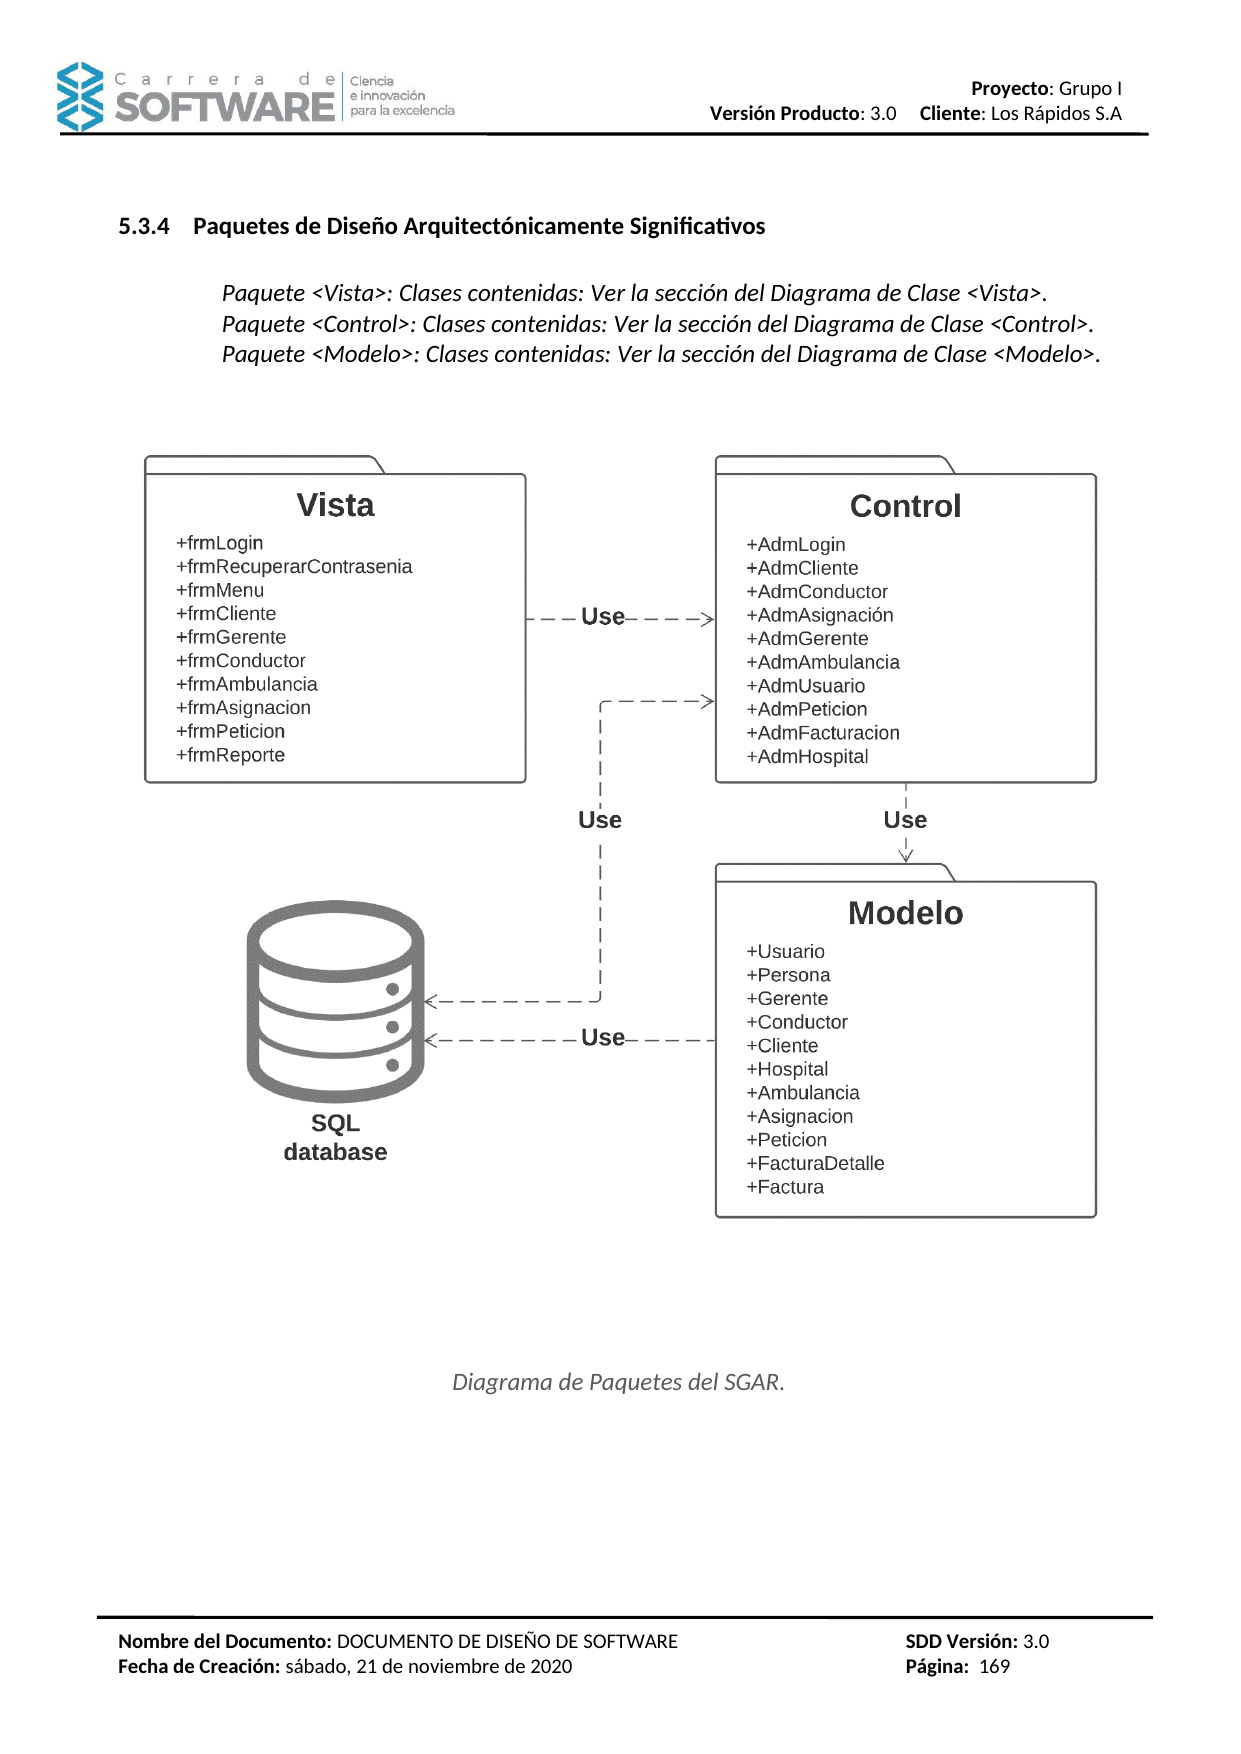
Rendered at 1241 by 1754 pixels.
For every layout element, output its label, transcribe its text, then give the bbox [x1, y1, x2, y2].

text Paquete <Modelo>: Clases contenidas: Ver la sección del Diagrama de Clase <Modelo>. [222, 338, 1122, 369]
picture [118, 430, 1123, 1244]
text Paquete <Vista>: Clases contenidas: Ver la sección del Diagrama de Clase <Vista>. [222, 277, 1122, 308]
picture [46, 46, 461, 154]
subtitle Paquetes de Diseño Arquitectónicamente Significativos [118, 210, 1122, 241]
text Diagrama de Paquetes del SGAR. [118, 1366, 1122, 1396]
text Paquete <Control>: Clases contenidas: Ver la sección del Diagrama de Clase <Control>. [222, 308, 1122, 338]
